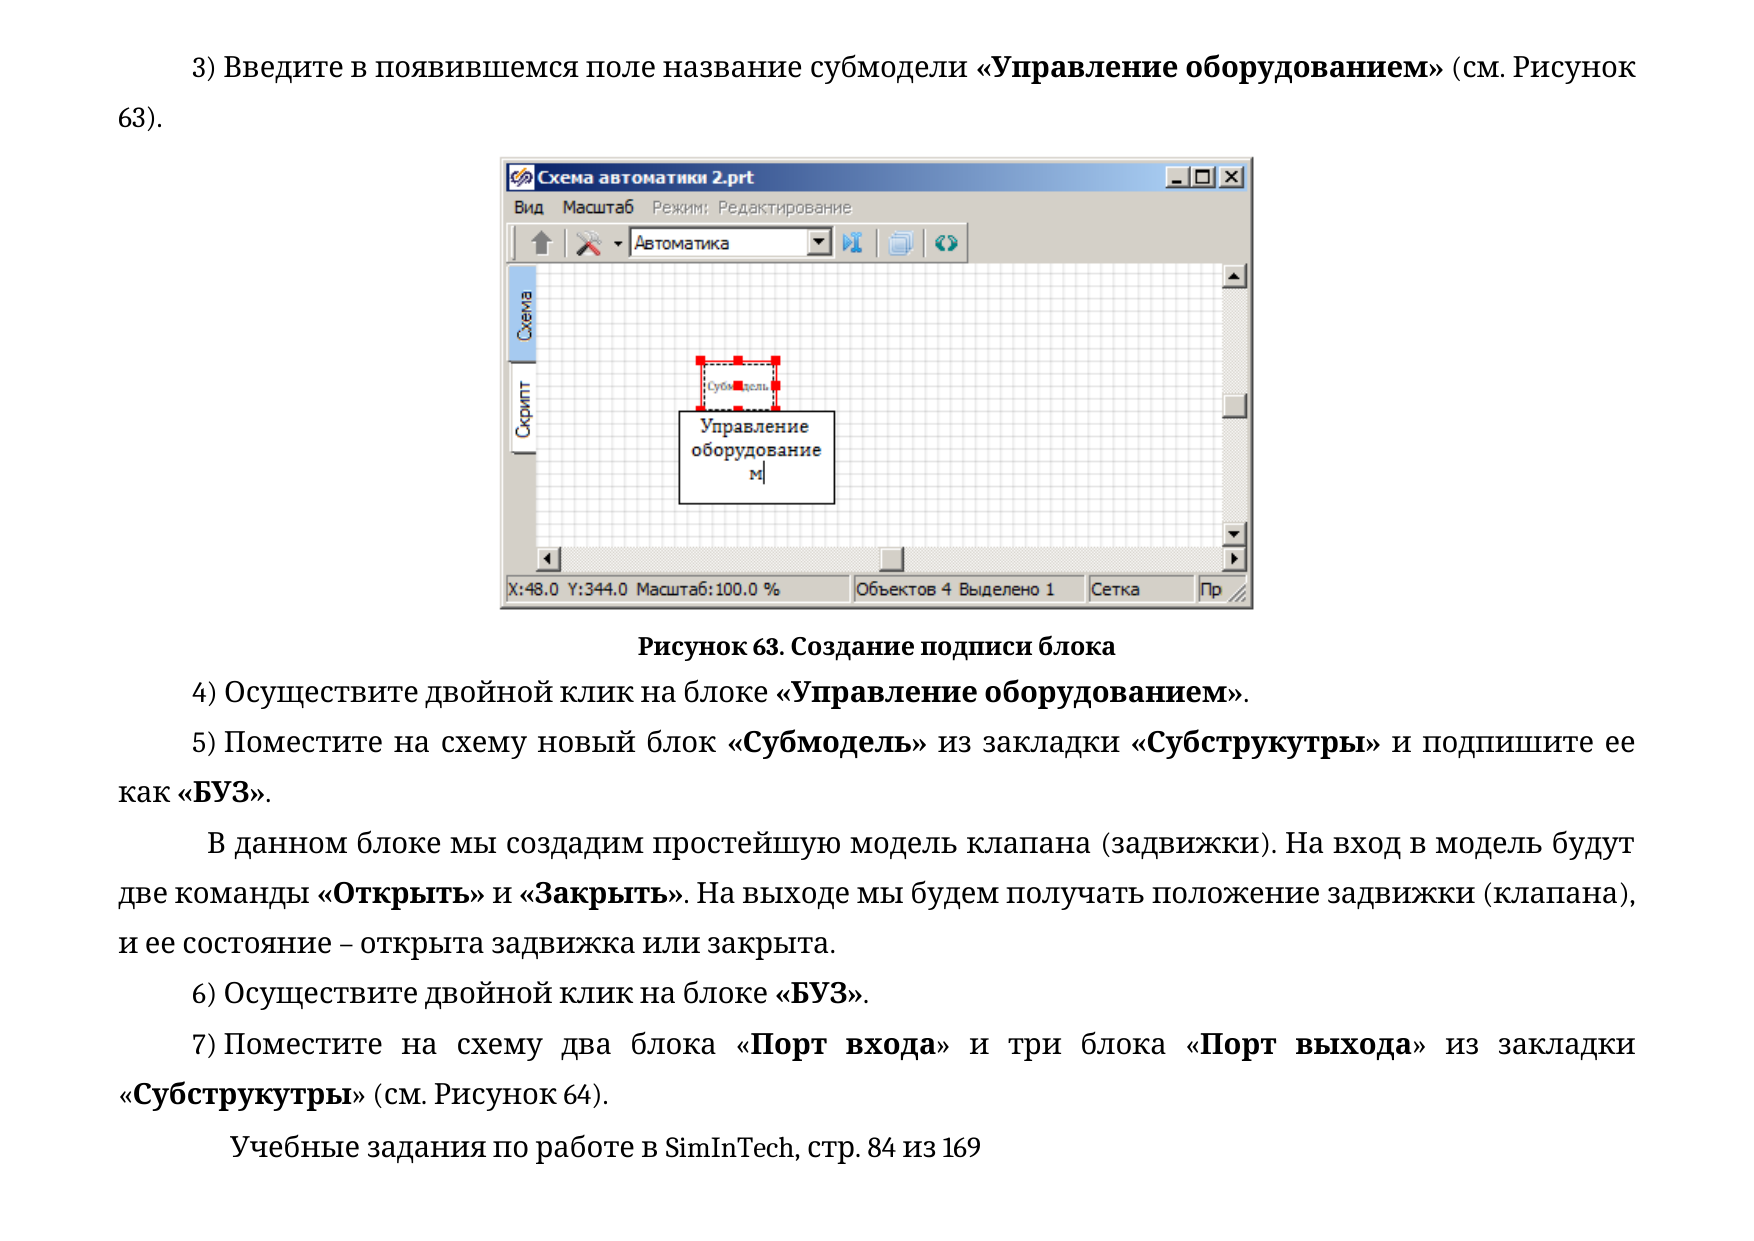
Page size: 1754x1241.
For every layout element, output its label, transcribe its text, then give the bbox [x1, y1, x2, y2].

list Осуществите двойной клик на блоке «Управление оборудованием». [118, 676, 1636, 709]
list Осуществите двойной клик на блоке «БУЗ». [118, 978, 1636, 1011]
list Поместите на схему новый блок «Субмодель» из закладки «Субструкутры» и подпишите ее как «БУЗ». [118, 726, 1636, 810]
text В данном блоке мы создадим простейшую модель клапана (задвижки). На вход в модель будут две команды «Открыть» и «Закрыть». На выходе мы будем получать положение задвижки (клапана), и ее состояние – открыта задвижка или закрыта. [118, 827, 1636, 961]
picture [494, 151, 1259, 616]
